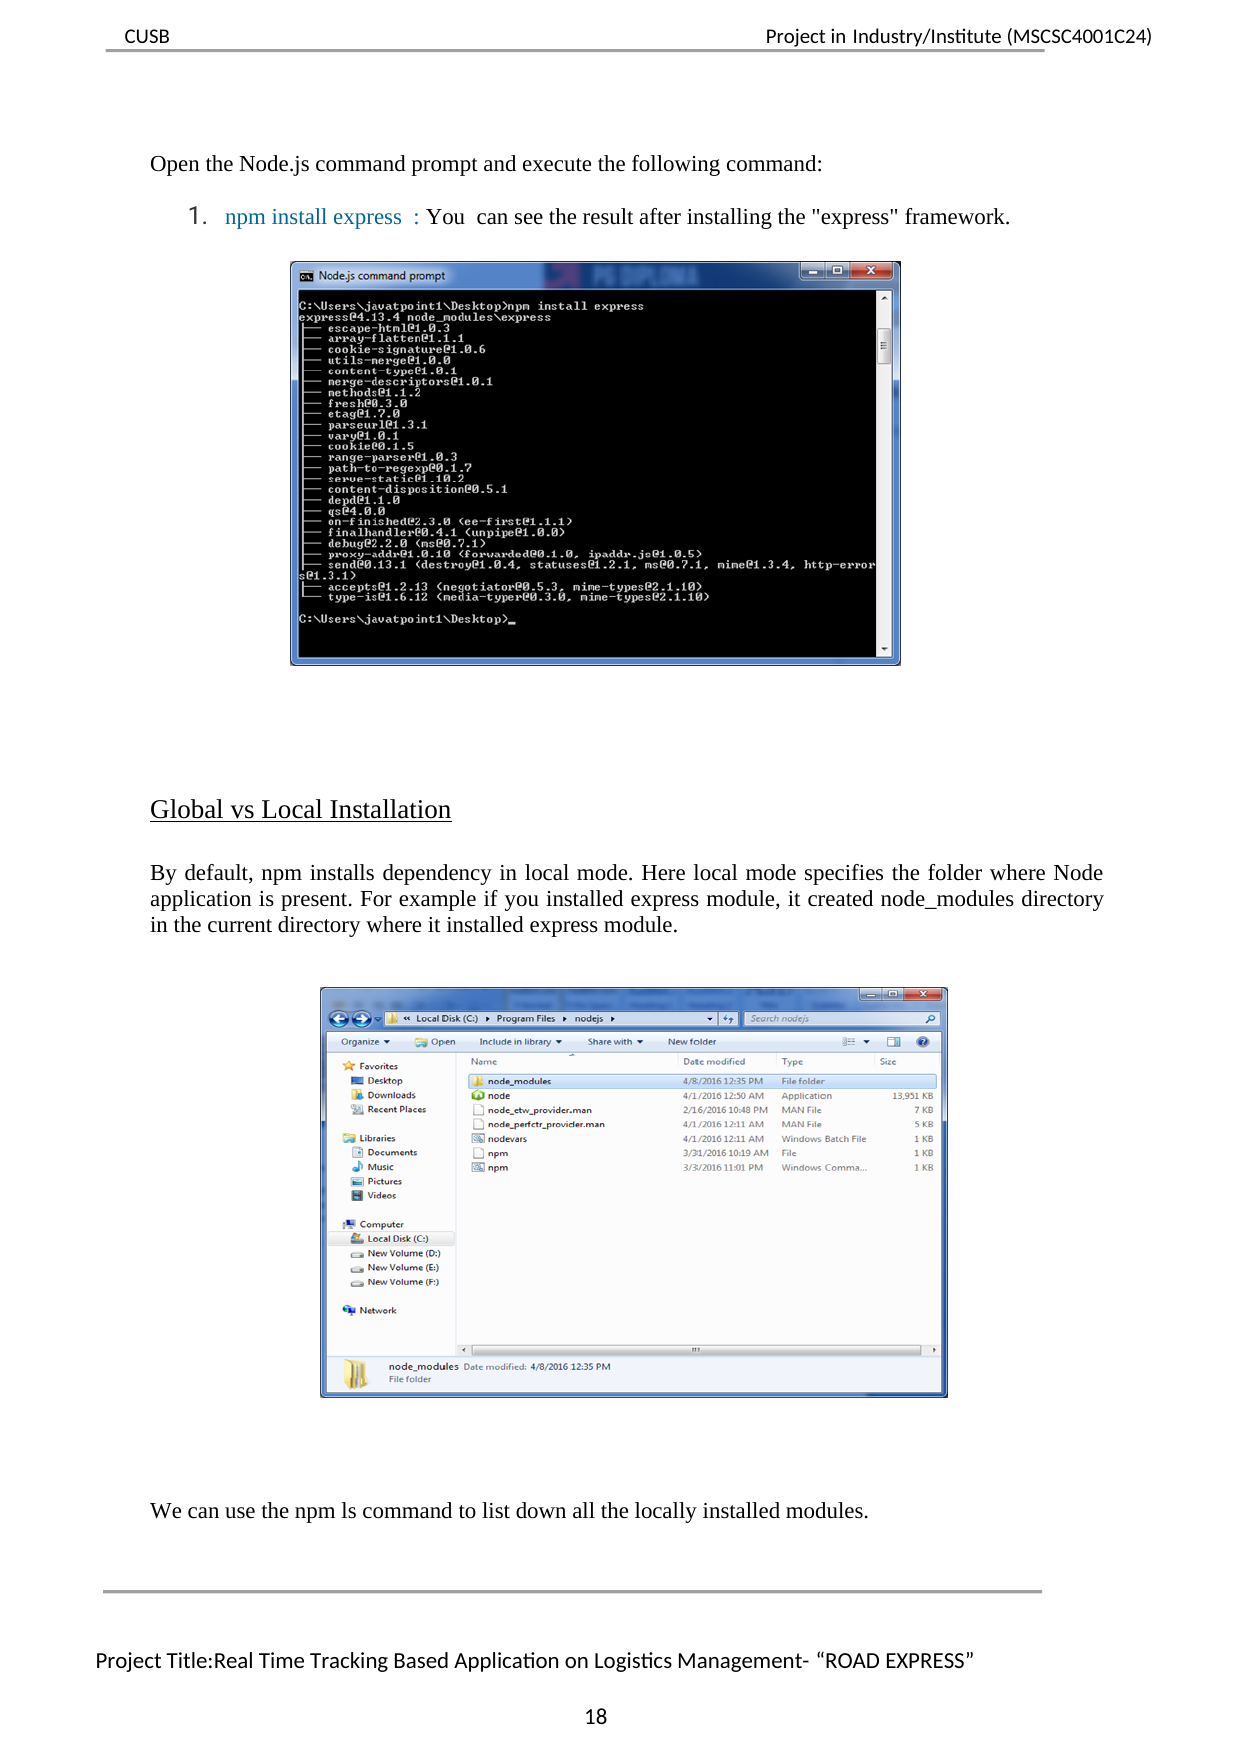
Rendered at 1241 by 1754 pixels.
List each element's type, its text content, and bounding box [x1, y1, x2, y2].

list npm install express : You can see the result after installing the "express" framework. [187, 201, 1110, 231]
subtitle Global vs Local Installation [150, 793, 1106, 824]
picture [288, 259, 902, 667]
picture [318, 986, 951, 1399]
text By default, npm installs dependency in local mode. Here local mode specifies the folder where Node application is present. For example if you installed express module, it created node_modules directory in the current directory where it installed express module. [150, 859, 1106, 938]
text Open the Node.js command prompt and execute the following command: [150, 150, 1106, 176]
text We can use the npm ls command to list down all the locally installed modules. [150, 1497, 1106, 1523]
